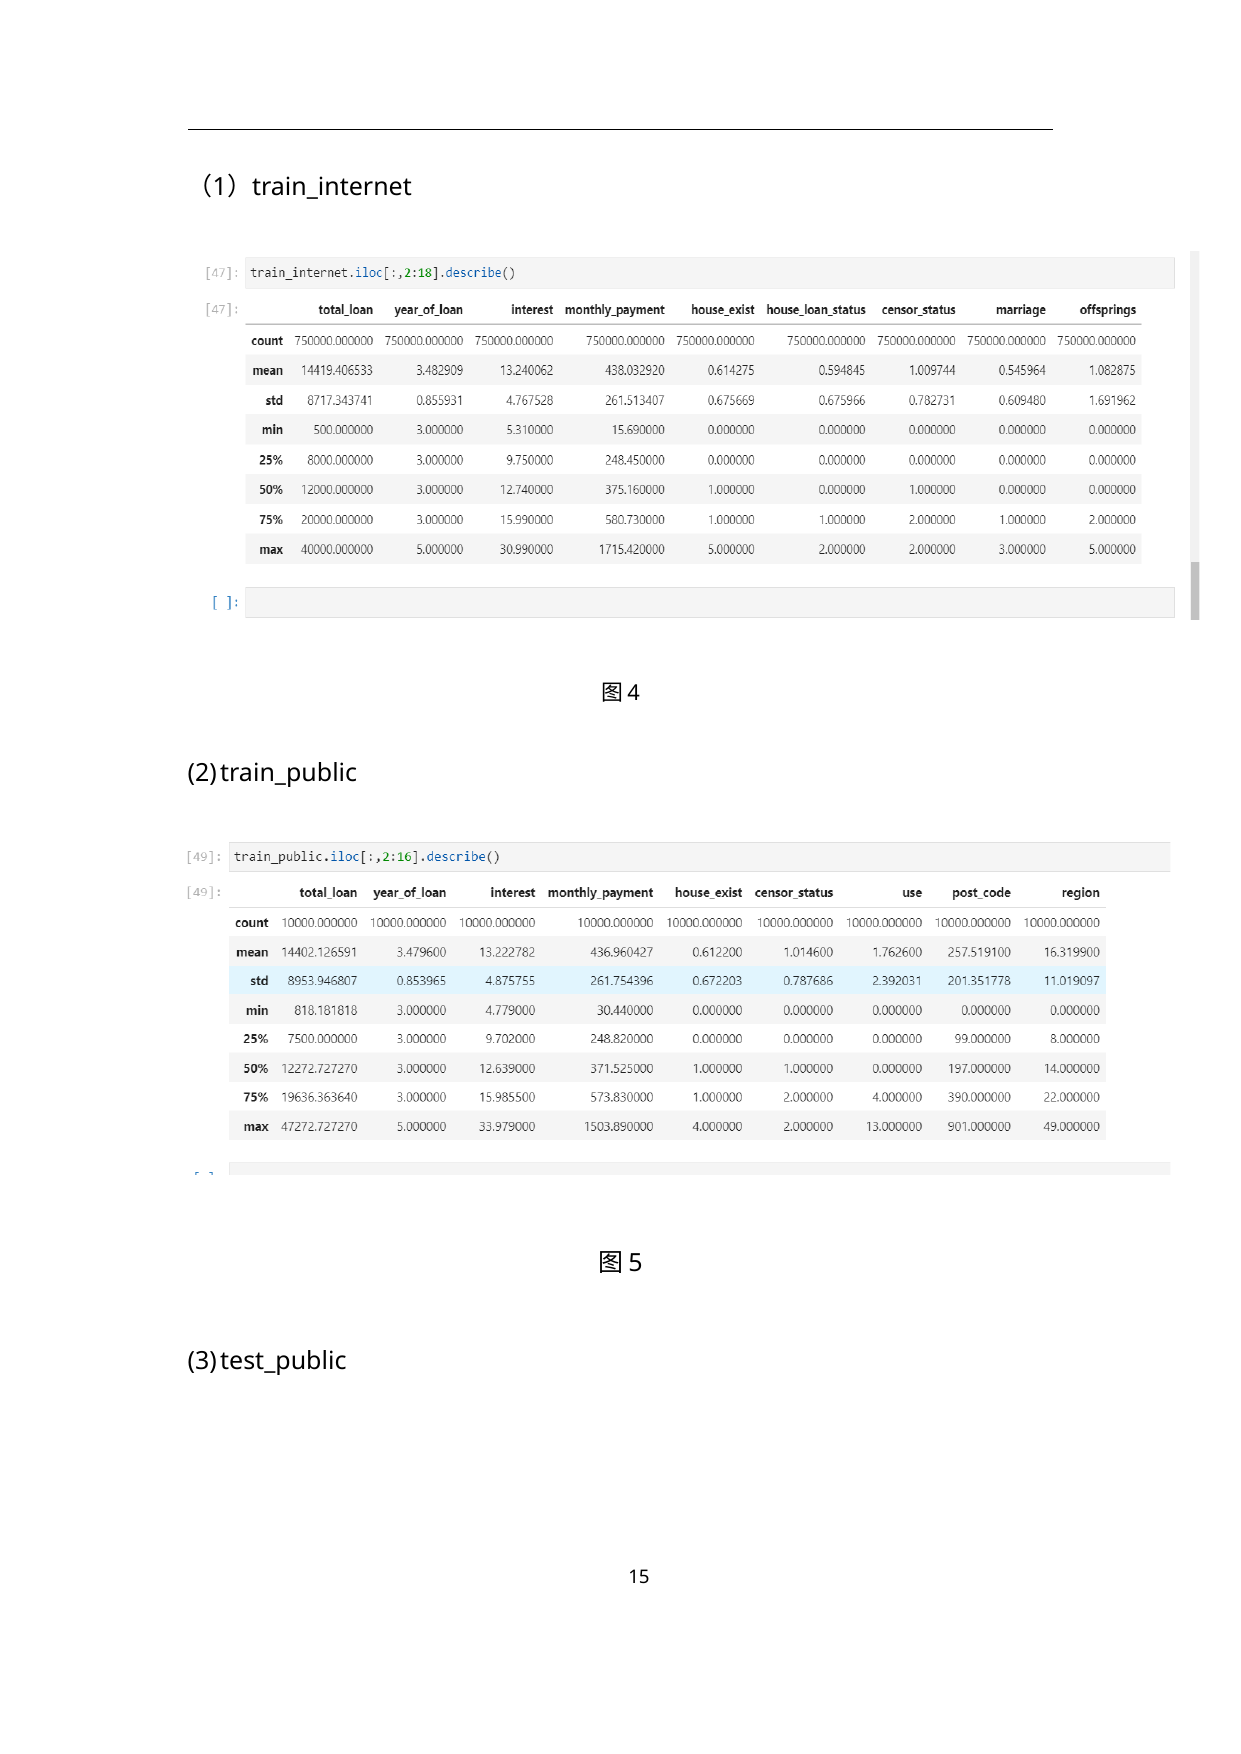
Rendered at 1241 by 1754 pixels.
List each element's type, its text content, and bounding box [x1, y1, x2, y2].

list test_public [187, 1327, 1053, 1392]
text 图4 [187, 674, 1053, 707]
picture [187, 837, 1171, 1175]
text （1）train_internet [187, 152, 1053, 217]
list train_public [187, 739, 1053, 804]
picture [187, 251, 1200, 620]
text 图5 [187, 1228, 1053, 1293]
